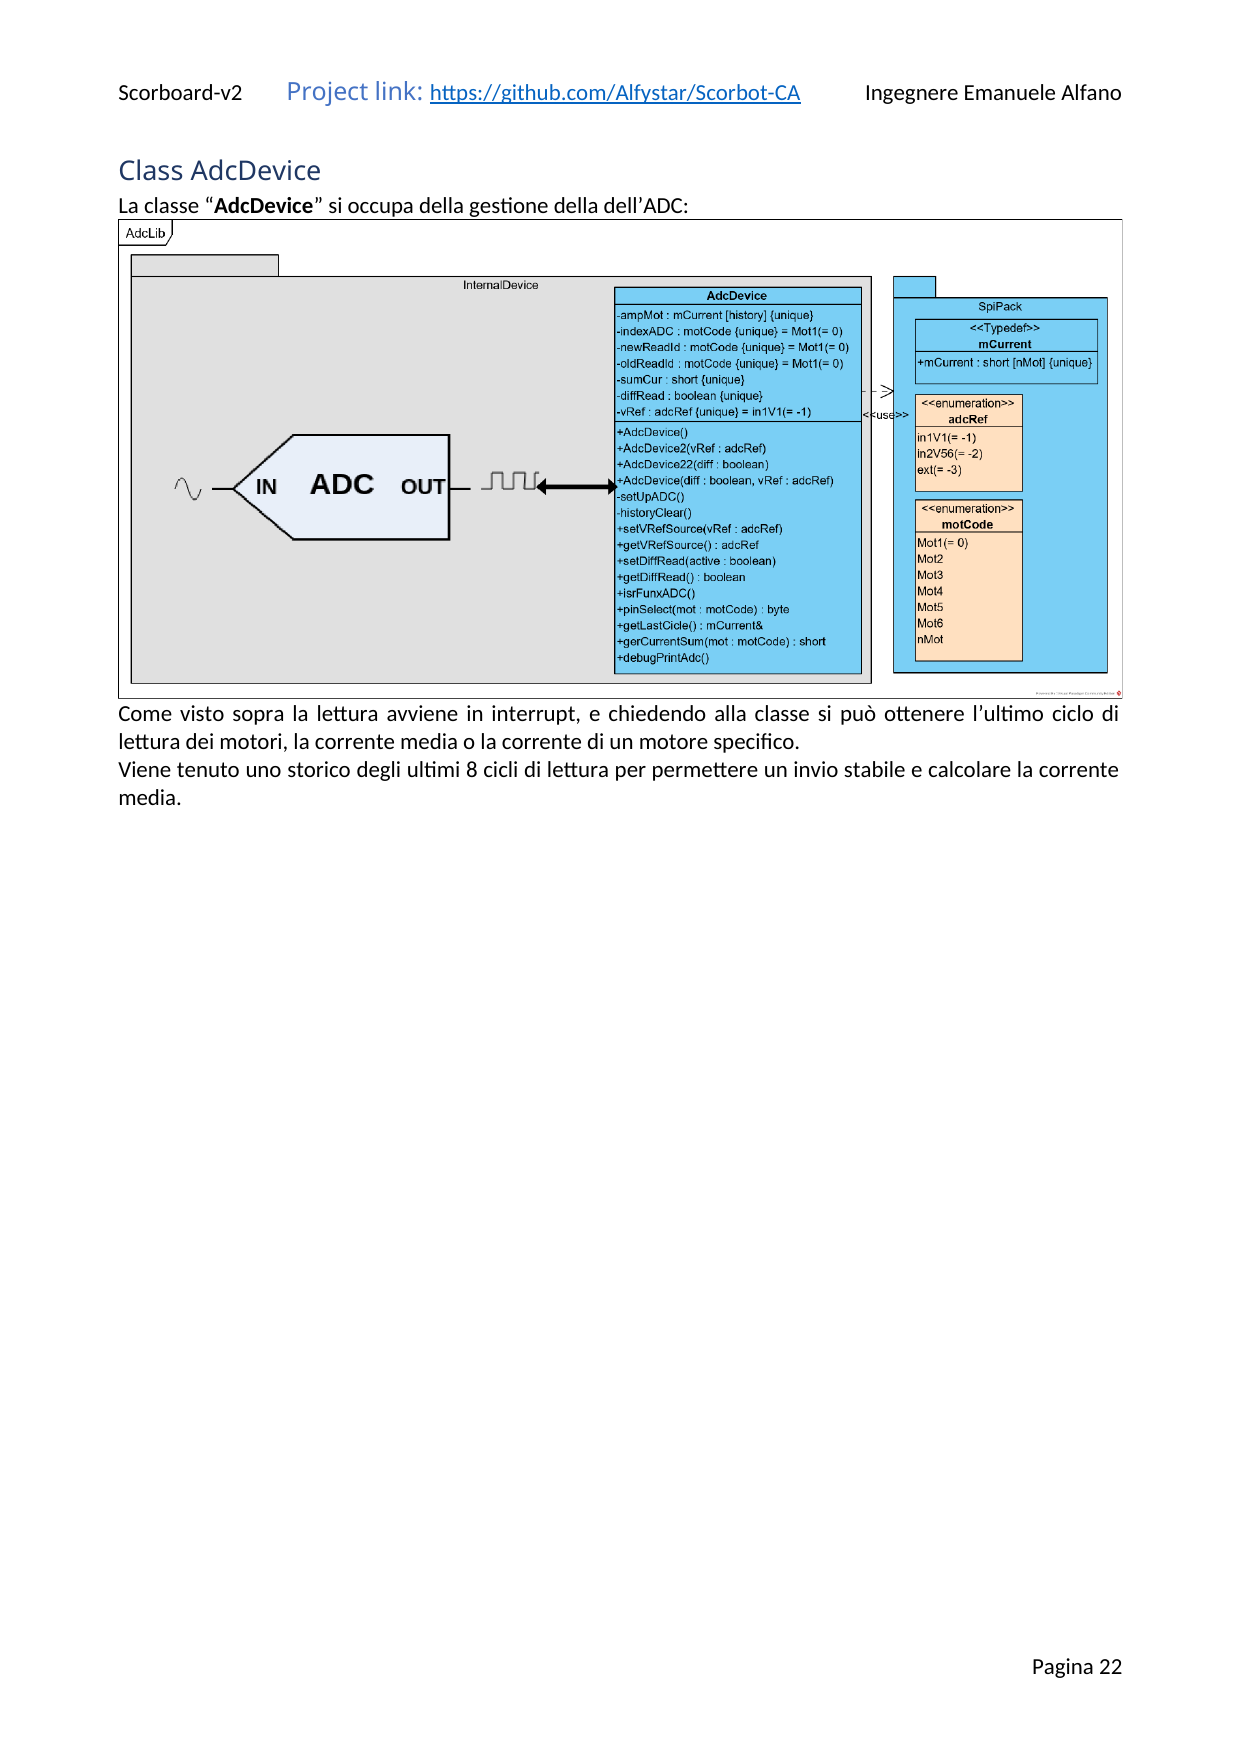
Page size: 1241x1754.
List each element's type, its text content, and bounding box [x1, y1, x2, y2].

text Come visto sopra la lettura avviene in interrupt, e chiedendo alla classe si può ottenere l’ultimo ciclo di lettura dei motori, la corrente media o la corrente di un motore specifico. [118, 699, 1122, 755]
text La classe “AdcDevice” si occupa della gestione della dell’ADC: [118, 192, 1122, 219]
subtitle Class AdcDevice [118, 152, 1122, 189]
text Viene tenuto uno storico degli ultimi 8 cicli di lettura per permettere un invio stabile e calcolare la corrente media. [118, 755, 1122, 811]
picture [118, 219, 1123, 699]
